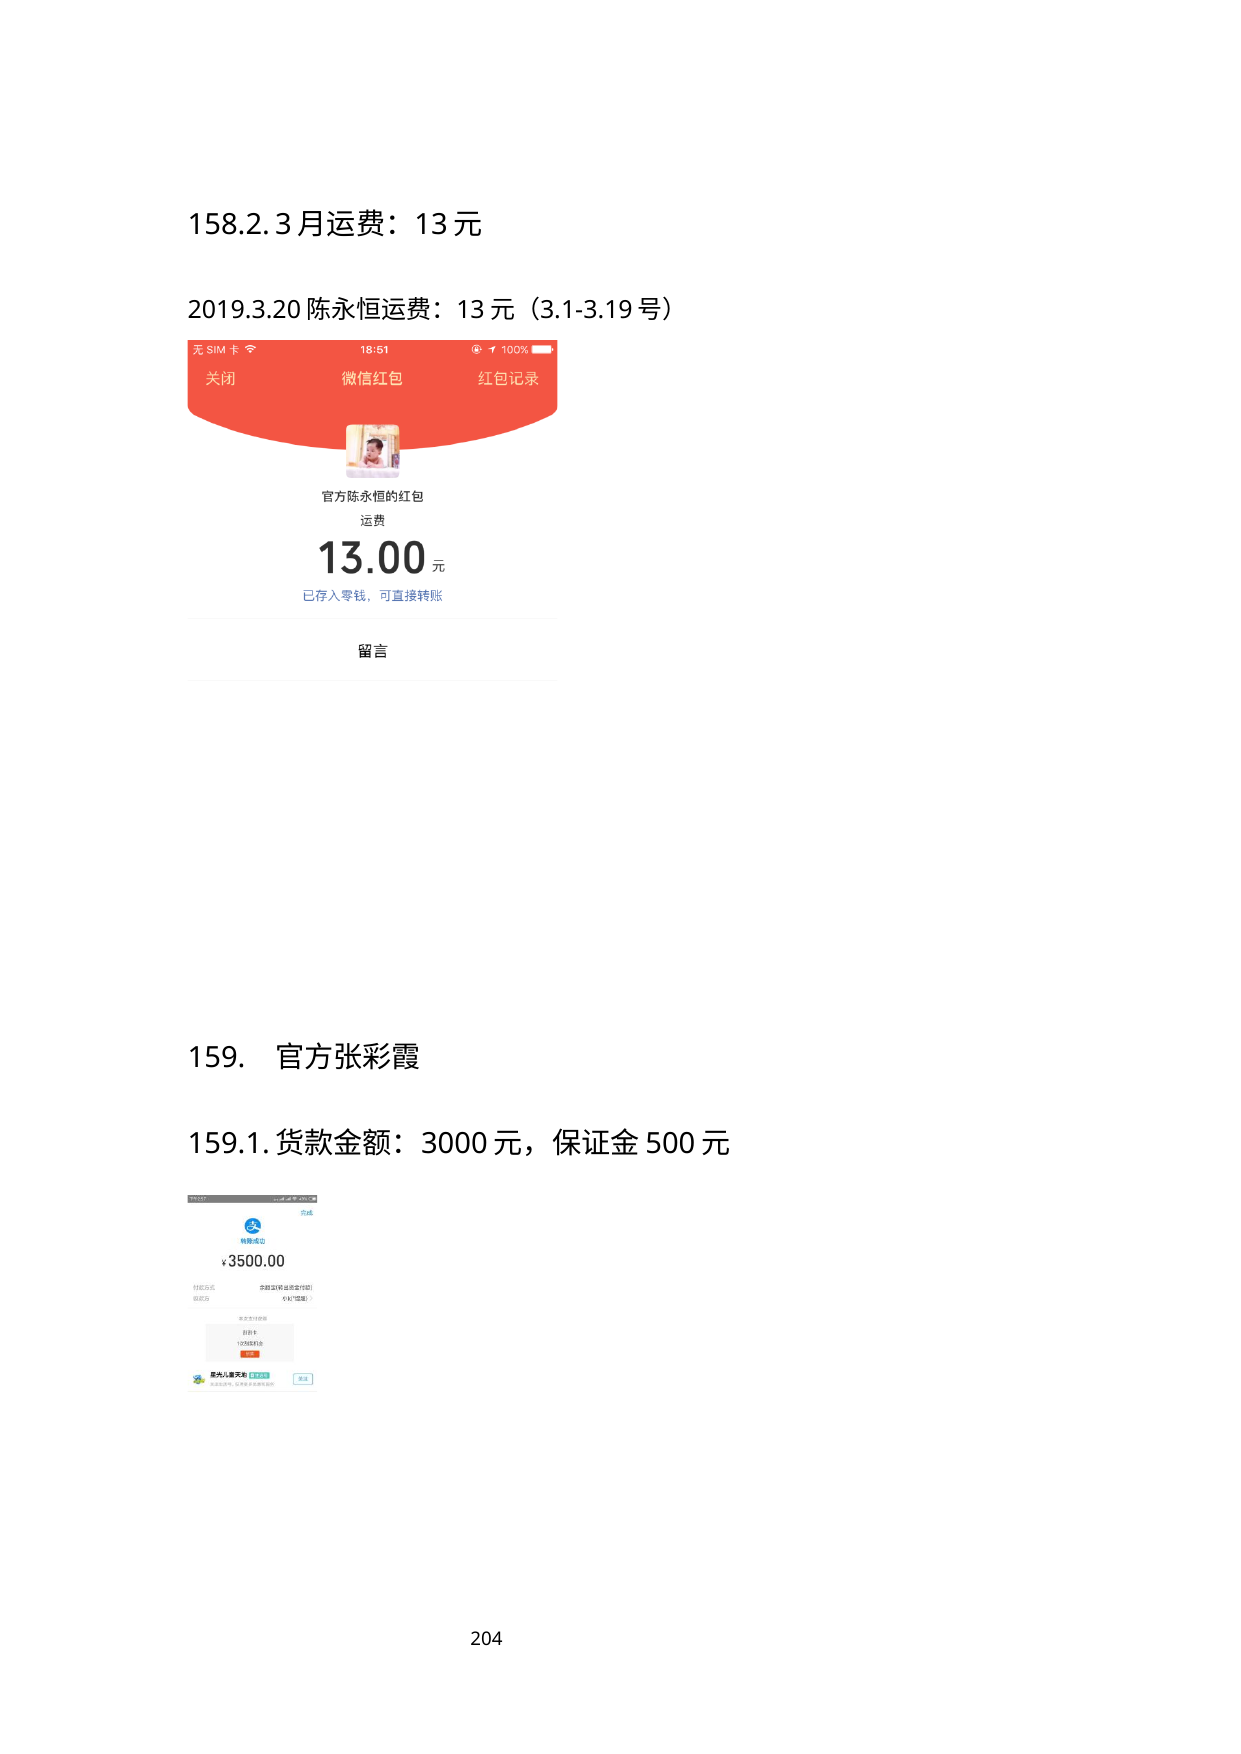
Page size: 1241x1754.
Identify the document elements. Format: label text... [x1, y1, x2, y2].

subtitle 货款金额：3000元，保证金500元 [187, 1109, 1053, 1174]
picture [187, 1195, 318, 1426]
picture [187, 340, 558, 998]
subtitle 官方张彩霞 [187, 1023, 1053, 1088]
text 2019.3.20陈永恒运费：13元（3.1-3.19号） [187, 275, 1053, 340]
subtitle 3月运费：13元 [187, 189, 1053, 254]
